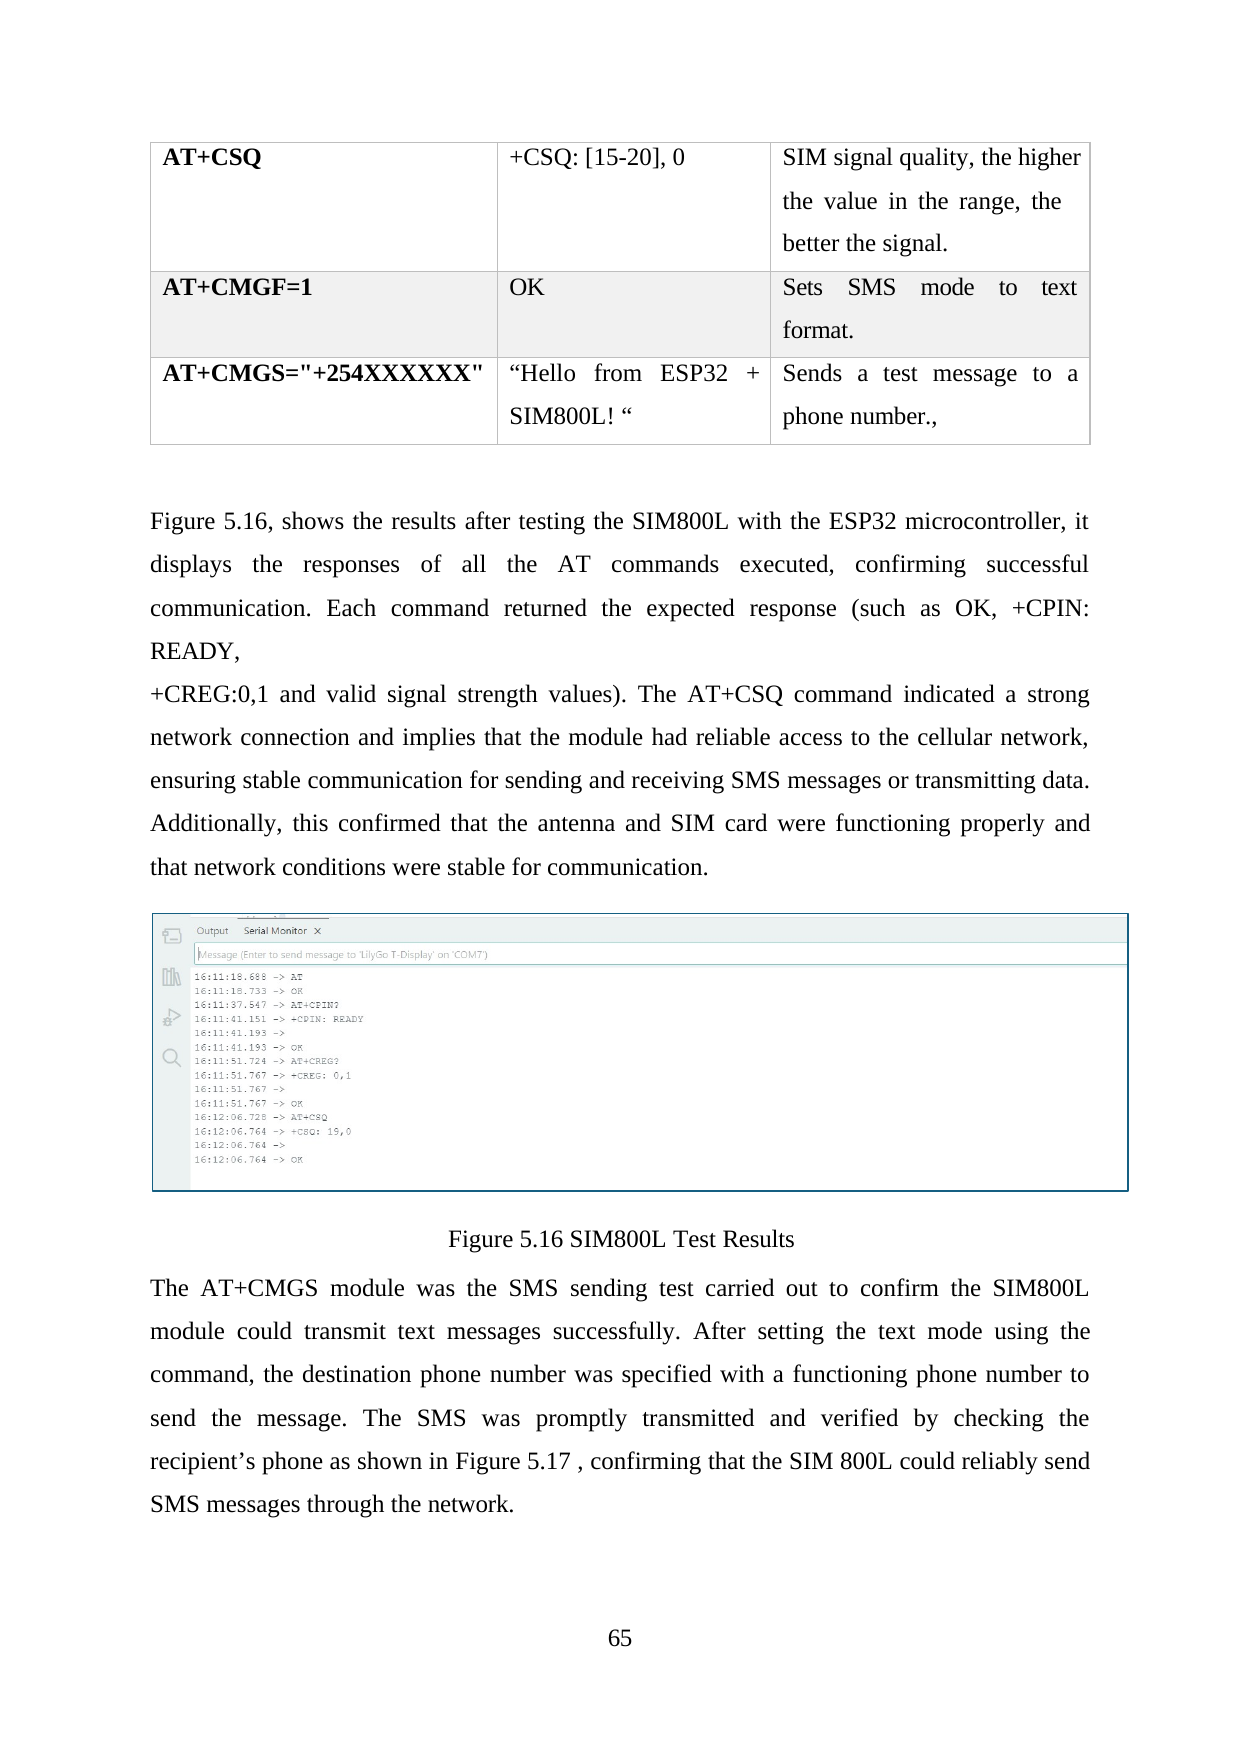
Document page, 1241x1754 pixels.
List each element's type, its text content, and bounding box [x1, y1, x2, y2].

table_cell AT+CMGS="+254XXXXXX" [151, 358, 497, 443]
table_cell AT+CMGF=1 [151, 272, 497, 357]
picture [153, 914, 1127, 1190]
table_cell Sets SMS mode to text format. [771, 272, 1089, 357]
table_cell “Hello from ESP32 + SIM800L! “ [498, 358, 770, 443]
text The AT+CMGS module was the SMS sending test carried out to confirm the SIM800L module could transmit text messages successfully. After setting the text mode using the command, the destination phone number was specified with a functioning phone number to send the message. The SMS was promptly transmitted and verified by checking the recipient’s phone as shown in Figure 5.17 , confirming that the SIM 800L could reliably send SMS messages through the network. [150, 1273, 1090, 1518]
table_header +CSQ: [15-20], 0 [498, 143, 770, 271]
table_cell OK [498, 272, 770, 357]
table_header AT+CSQ [151, 143, 497, 271]
table_cell Sends a test message to a phone number., [771, 358, 1089, 443]
text Figure 5.16 SIM800L Test Results [448, 1224, 1107, 1252]
text Figure 5.16, shows the results after testing the SIM800L with the ESP32 microcontroller, it displays the responses of all the AT commands executed, confirming successful communication. Each command returned the expected response (such as OK, +CPIN: READY, [150, 506, 1090, 664]
table_header SIM signal quality, the higher the value in the range, the better the signal. [771, 143, 1089, 271]
text +CREG:0,1 and valid signal strength values). The AT+CSQ command indicated a strong network connection and implies that the module had reliable access to the cellular network, ensuring stable communication for sending and receiving SMS messages or transmitting data. Additionally, this confirmed that the antenna and SIM card were functioning properly and that network conditions were stable for communication. [150, 679, 1090, 880]
